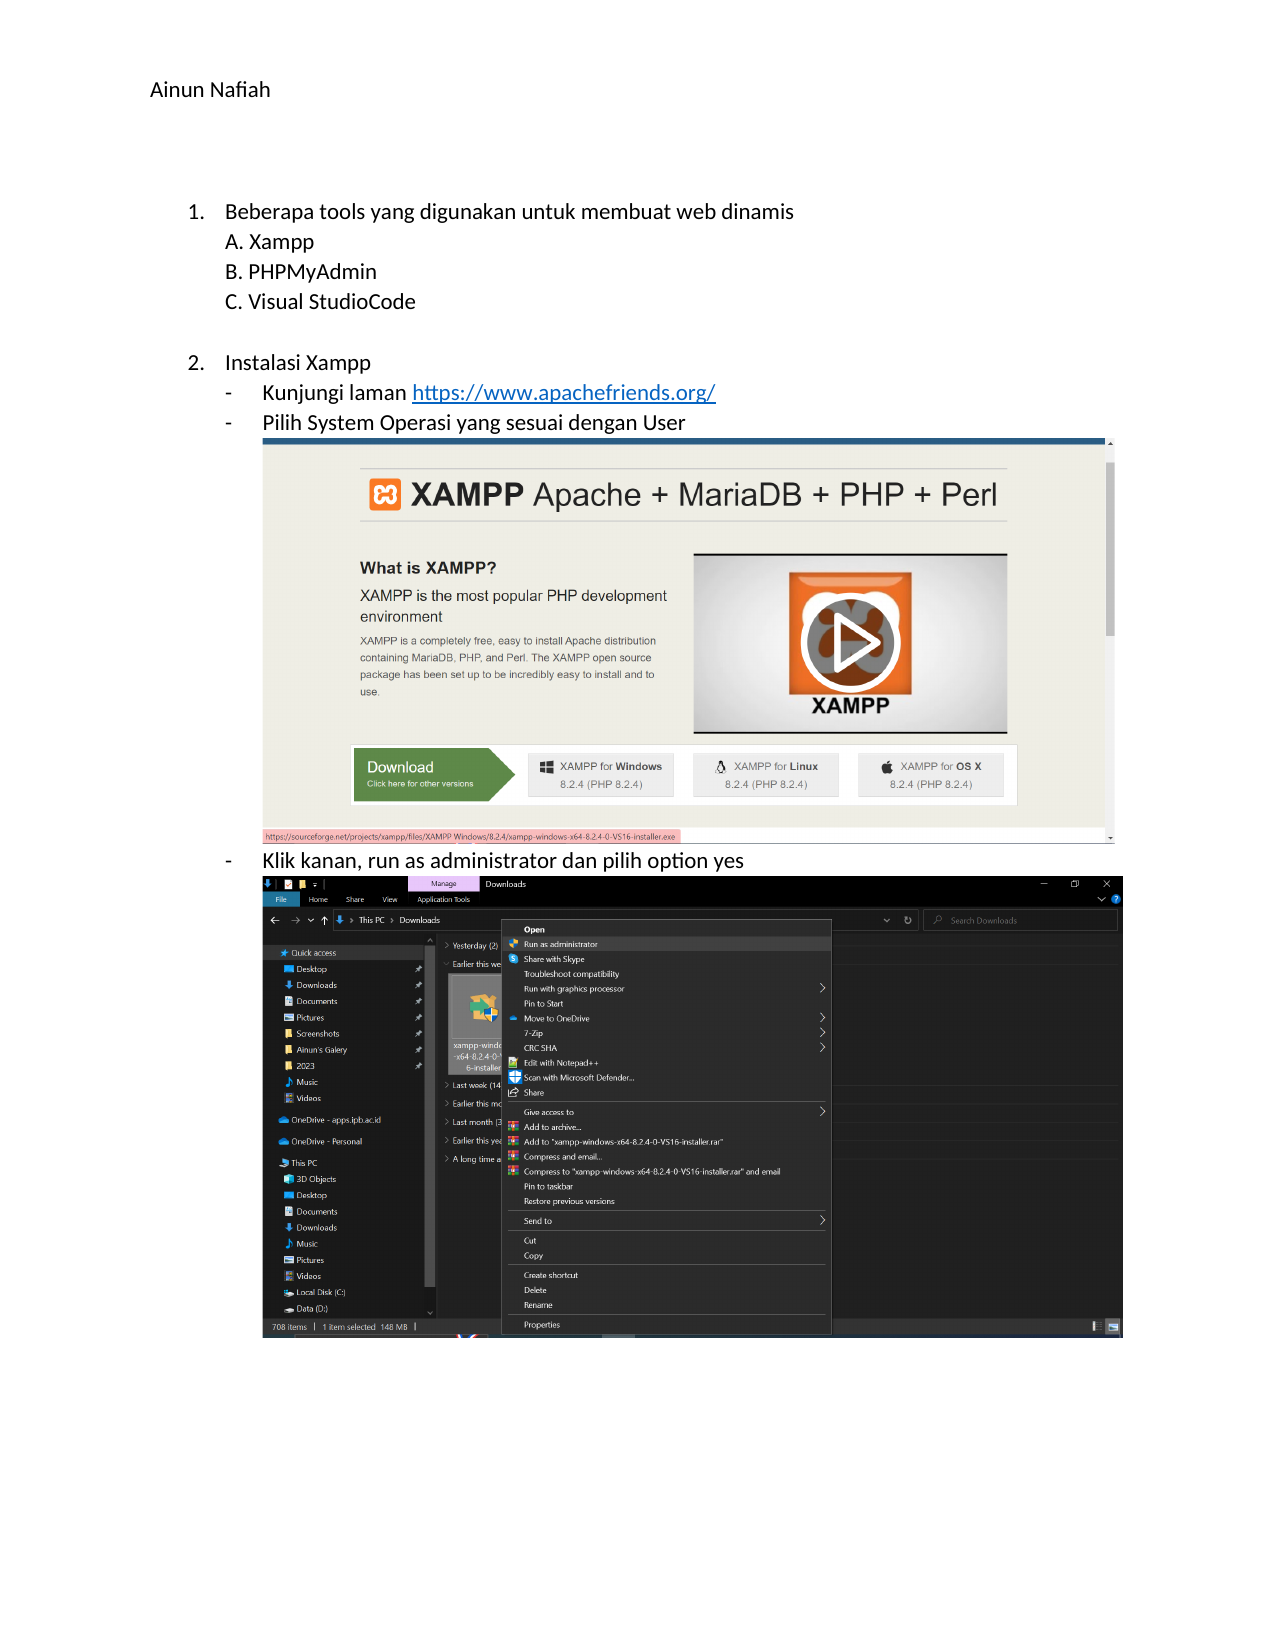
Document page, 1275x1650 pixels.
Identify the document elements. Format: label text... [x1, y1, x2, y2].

list Pilih System Operasi yang sesuai dengan User [225, 408, 1125, 436]
list Kunjungi laman https://www.apachefriends.org/ [225, 378, 1125, 406]
list Instalasi Xampp [187, 348, 1125, 376]
list C. Visual StudioCode [225, 287, 1125, 316]
picture [262, 438, 1115, 844]
list A. Xampp [225, 227, 1125, 255]
list Klik kanan, run as administrator dan pilih option yes [225, 846, 1125, 874]
list B. PHPMyAdmin [225, 257, 1125, 285]
list Beberapa tools yang digunakan untuk membuat web dinamis [187, 197, 1125, 225]
picture [262, 876, 1123, 1338]
